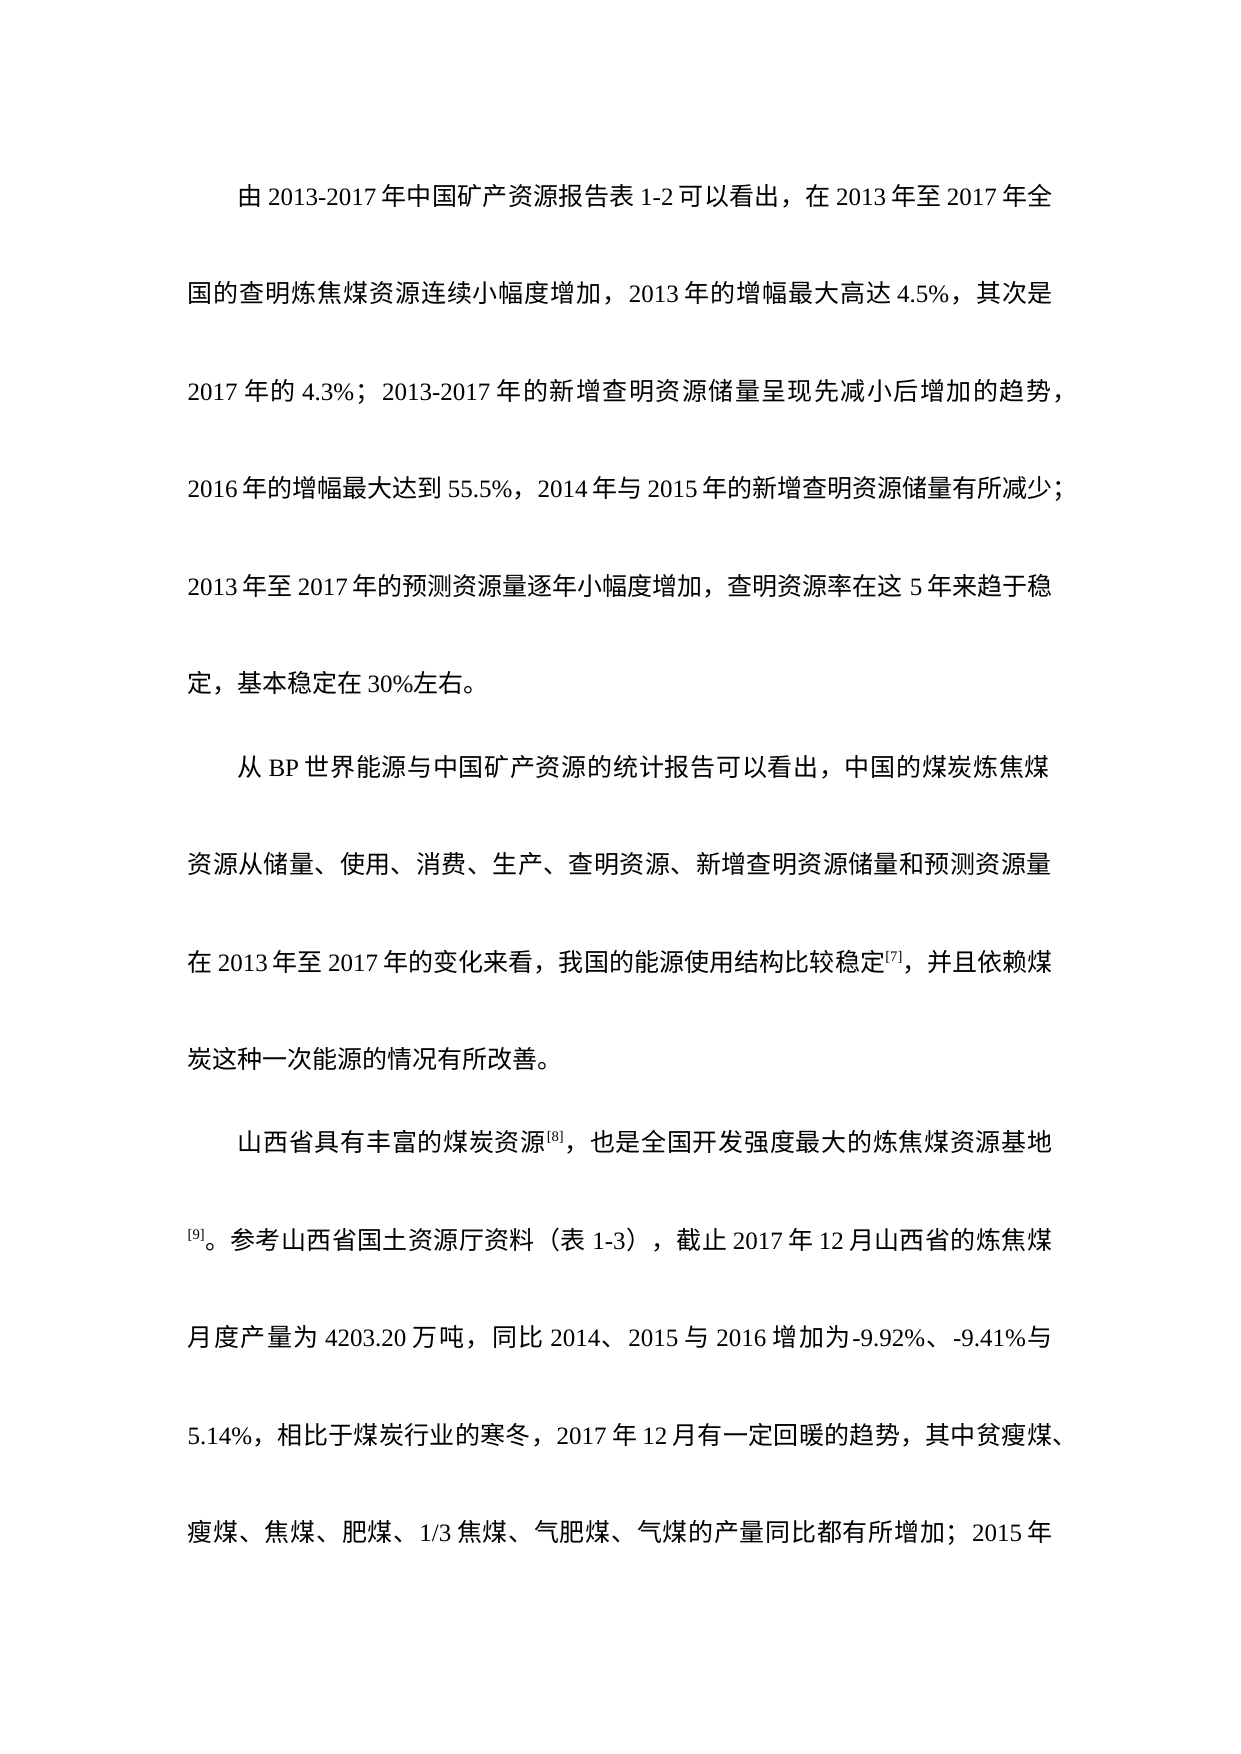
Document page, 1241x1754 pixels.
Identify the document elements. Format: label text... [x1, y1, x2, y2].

text 由2013-2017年中国矿产资源报告表1-2可以看出，在2013年至2017年全国的查明炼焦煤资源连续小幅度增加，2013年的增幅最大高达4.5%，其次是2017年的4.3%；2013-2017年的新增查明资源储量呈现先减小后增加的趋势，2016年的增幅最大达到55.5%，2014年与2015年的新增查明资源储量有所减少；2013年至2017年的预测资源量逐年小幅度增加，查明资源率在这5年来趋于稳定，基本稳定在30%左右。 [187, 162, 1053, 714]
text 从BP世界能源与中国矿产资源的统计报告可以看出，中国的煤炭炼焦煤资源从储量、使用、消费、生产、查明资源、新增查明资源储量和预测资源量在2013年至2017年的变化来看，我国的能源使用结构比较稳定[7]，并且依赖煤炭这种一次能源的情况有所改善。 [187, 733, 1053, 1090]
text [187, 1108, 1053, 1563]
